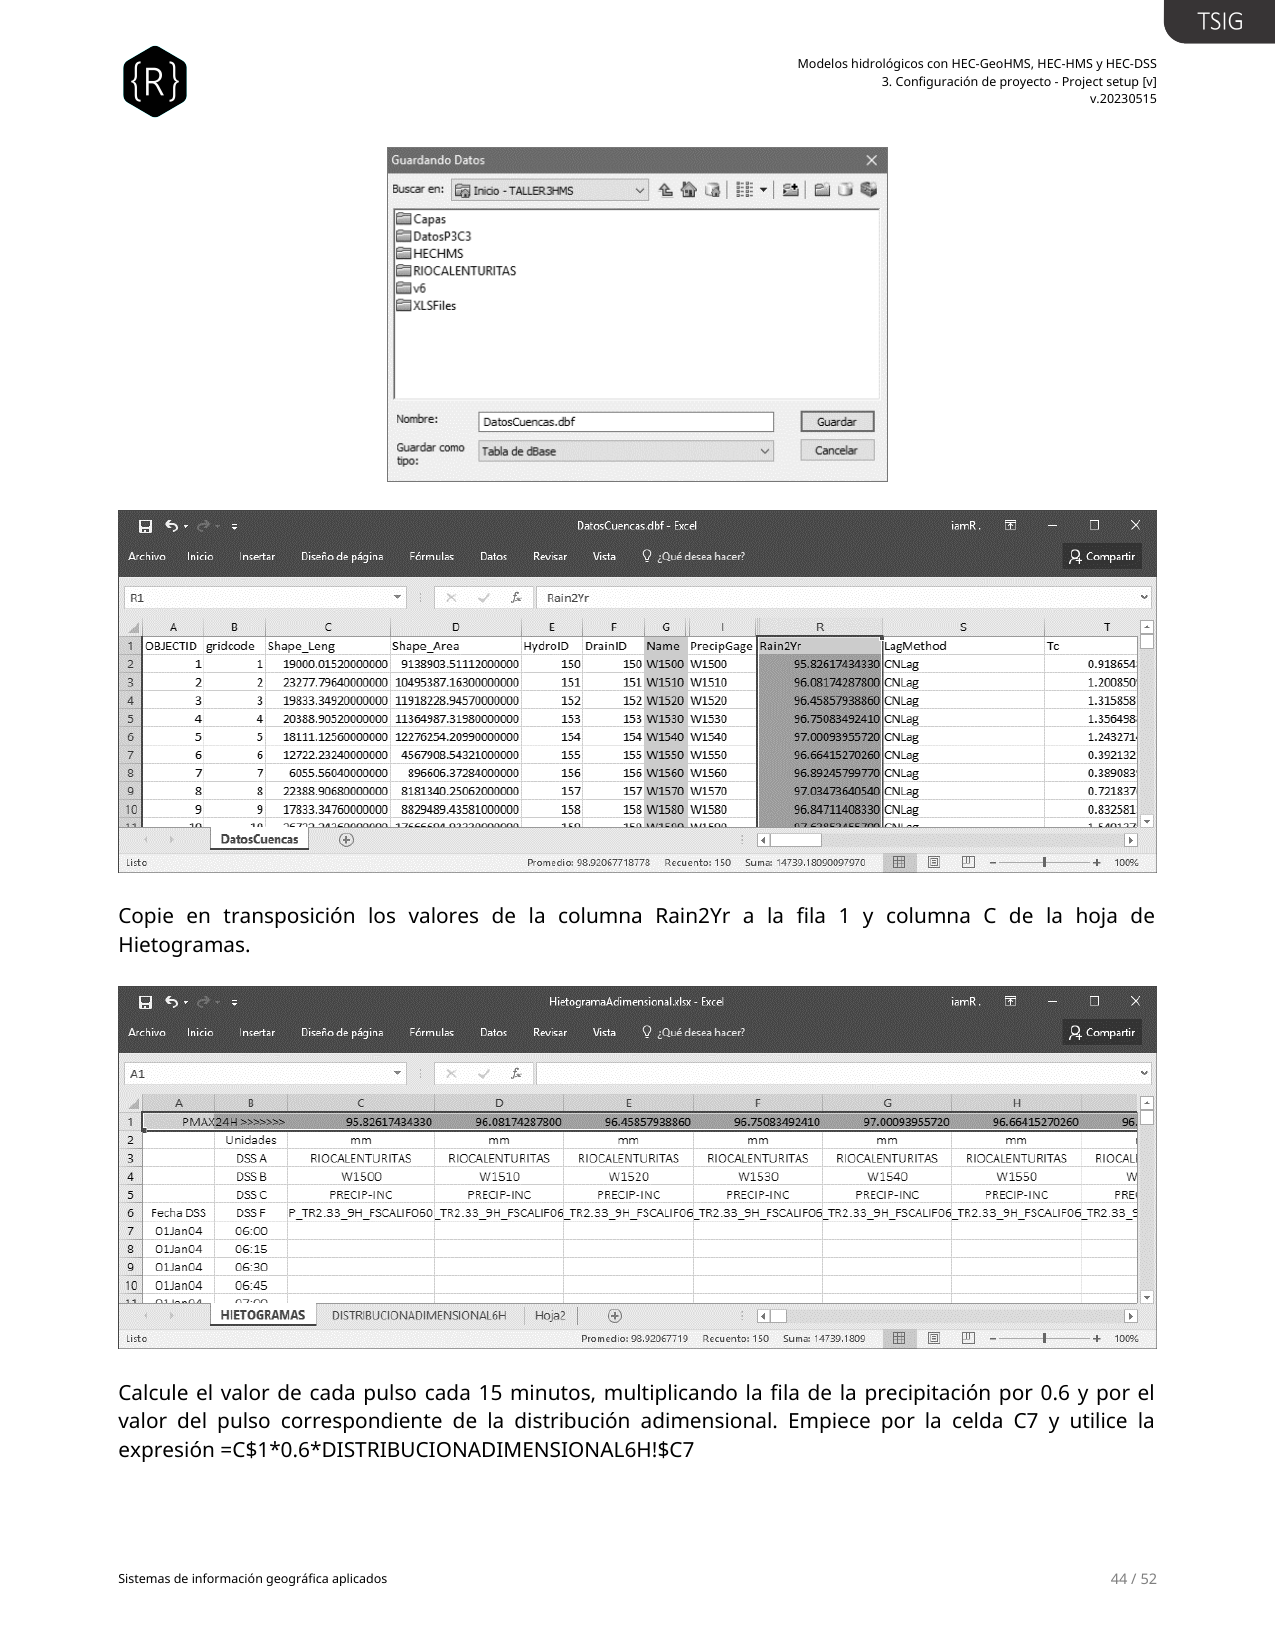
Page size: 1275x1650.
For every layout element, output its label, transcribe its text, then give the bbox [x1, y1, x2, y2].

picture [387, 147, 888, 482]
picture [118, 510, 1157, 873]
picture [118, 986, 1157, 1349]
picture [1163, 0, 1275, 44]
picture [118, 44, 192, 119]
text Copie en transposición los valores de la columna Rain2Yr a la fila 1 y columna C de la hoja de Hietogramas. [118, 902, 1157, 958]
text Calcule el valor de cada pulso cada 15 minutos, multiplicando la fila de la precipitación por 0.6 y por el valor del pulso correspondiente de la distribución adimensional. Empiece por la celda C7 y utilice la expresión =C$1*0.6*DISTRIBUCIONADIMENSIONAL6H!$C7 [118, 1378, 1157, 1463]
